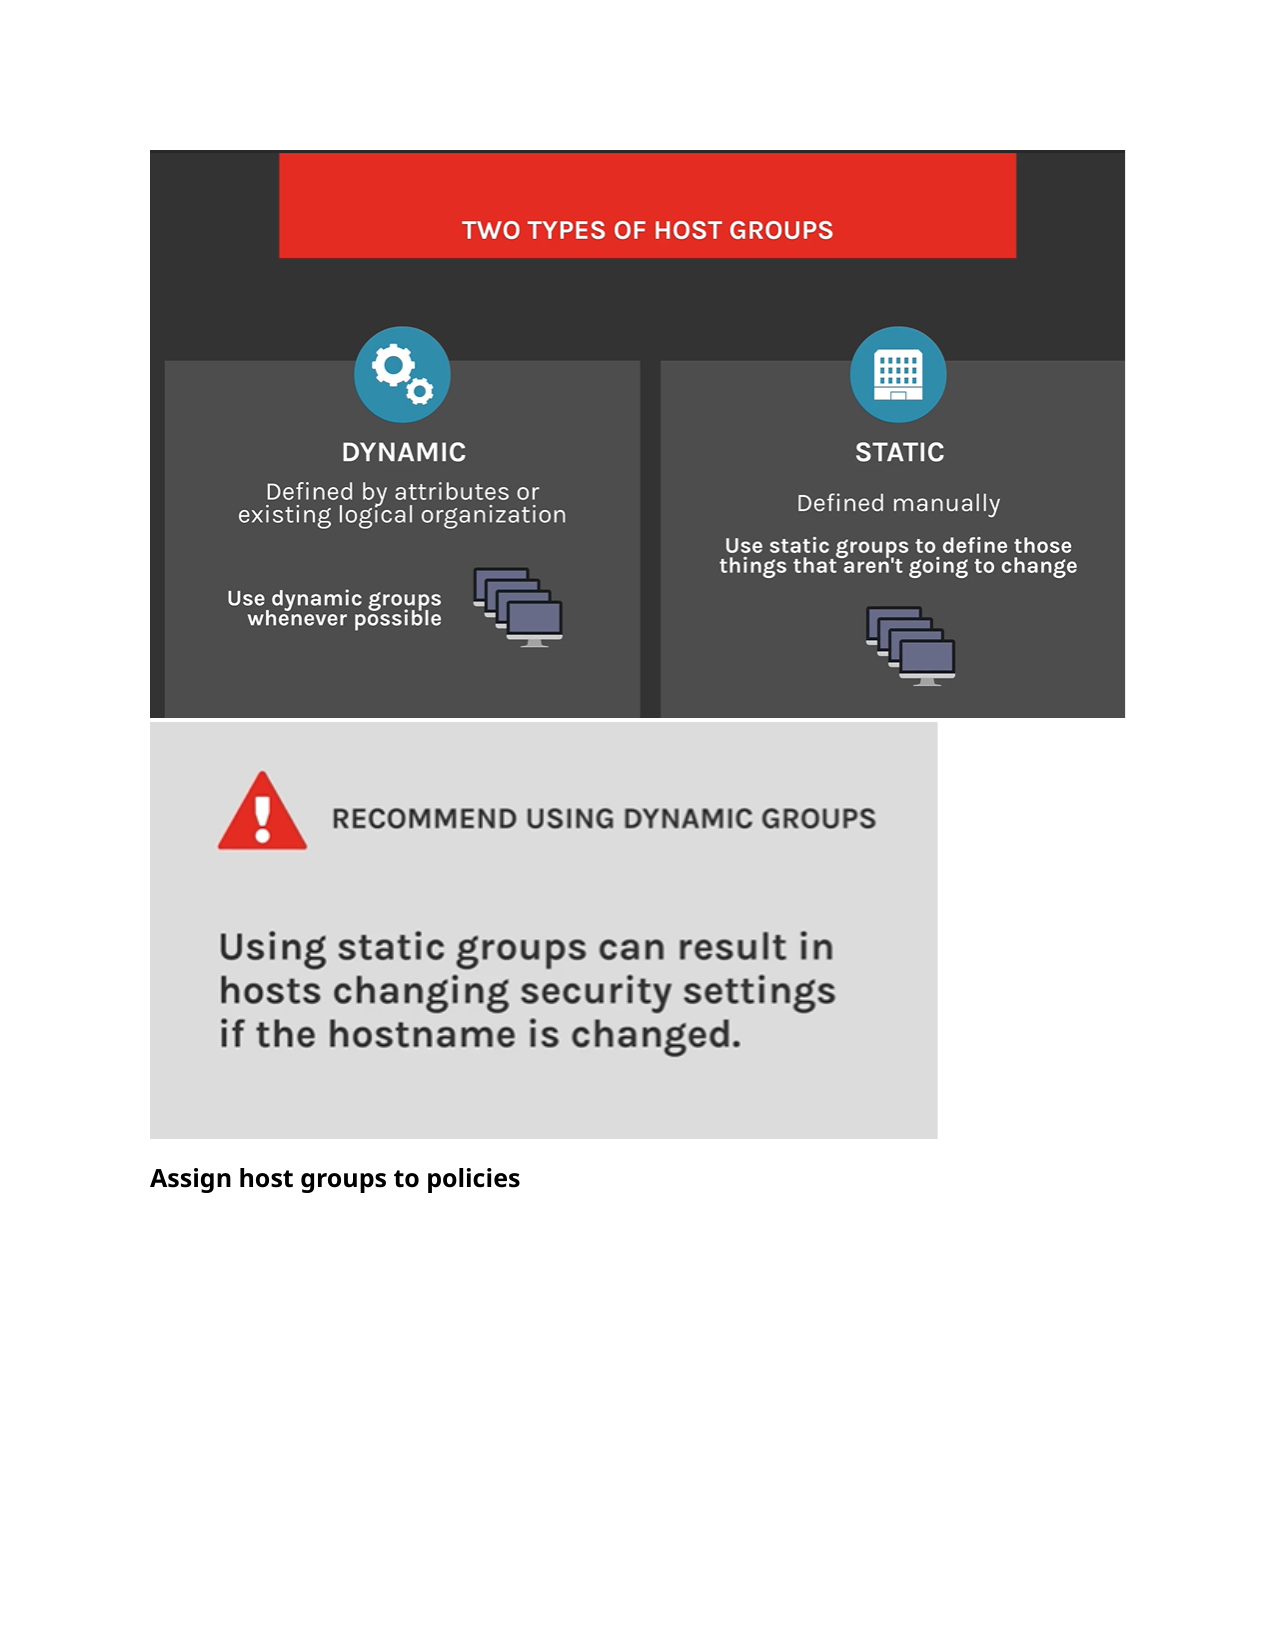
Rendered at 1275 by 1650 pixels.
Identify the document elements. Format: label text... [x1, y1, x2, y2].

picture [150, 722, 938, 1139]
picture [150, 150, 1125, 718]
text Assign host groups to policies [150, 1160, 1125, 1194]
